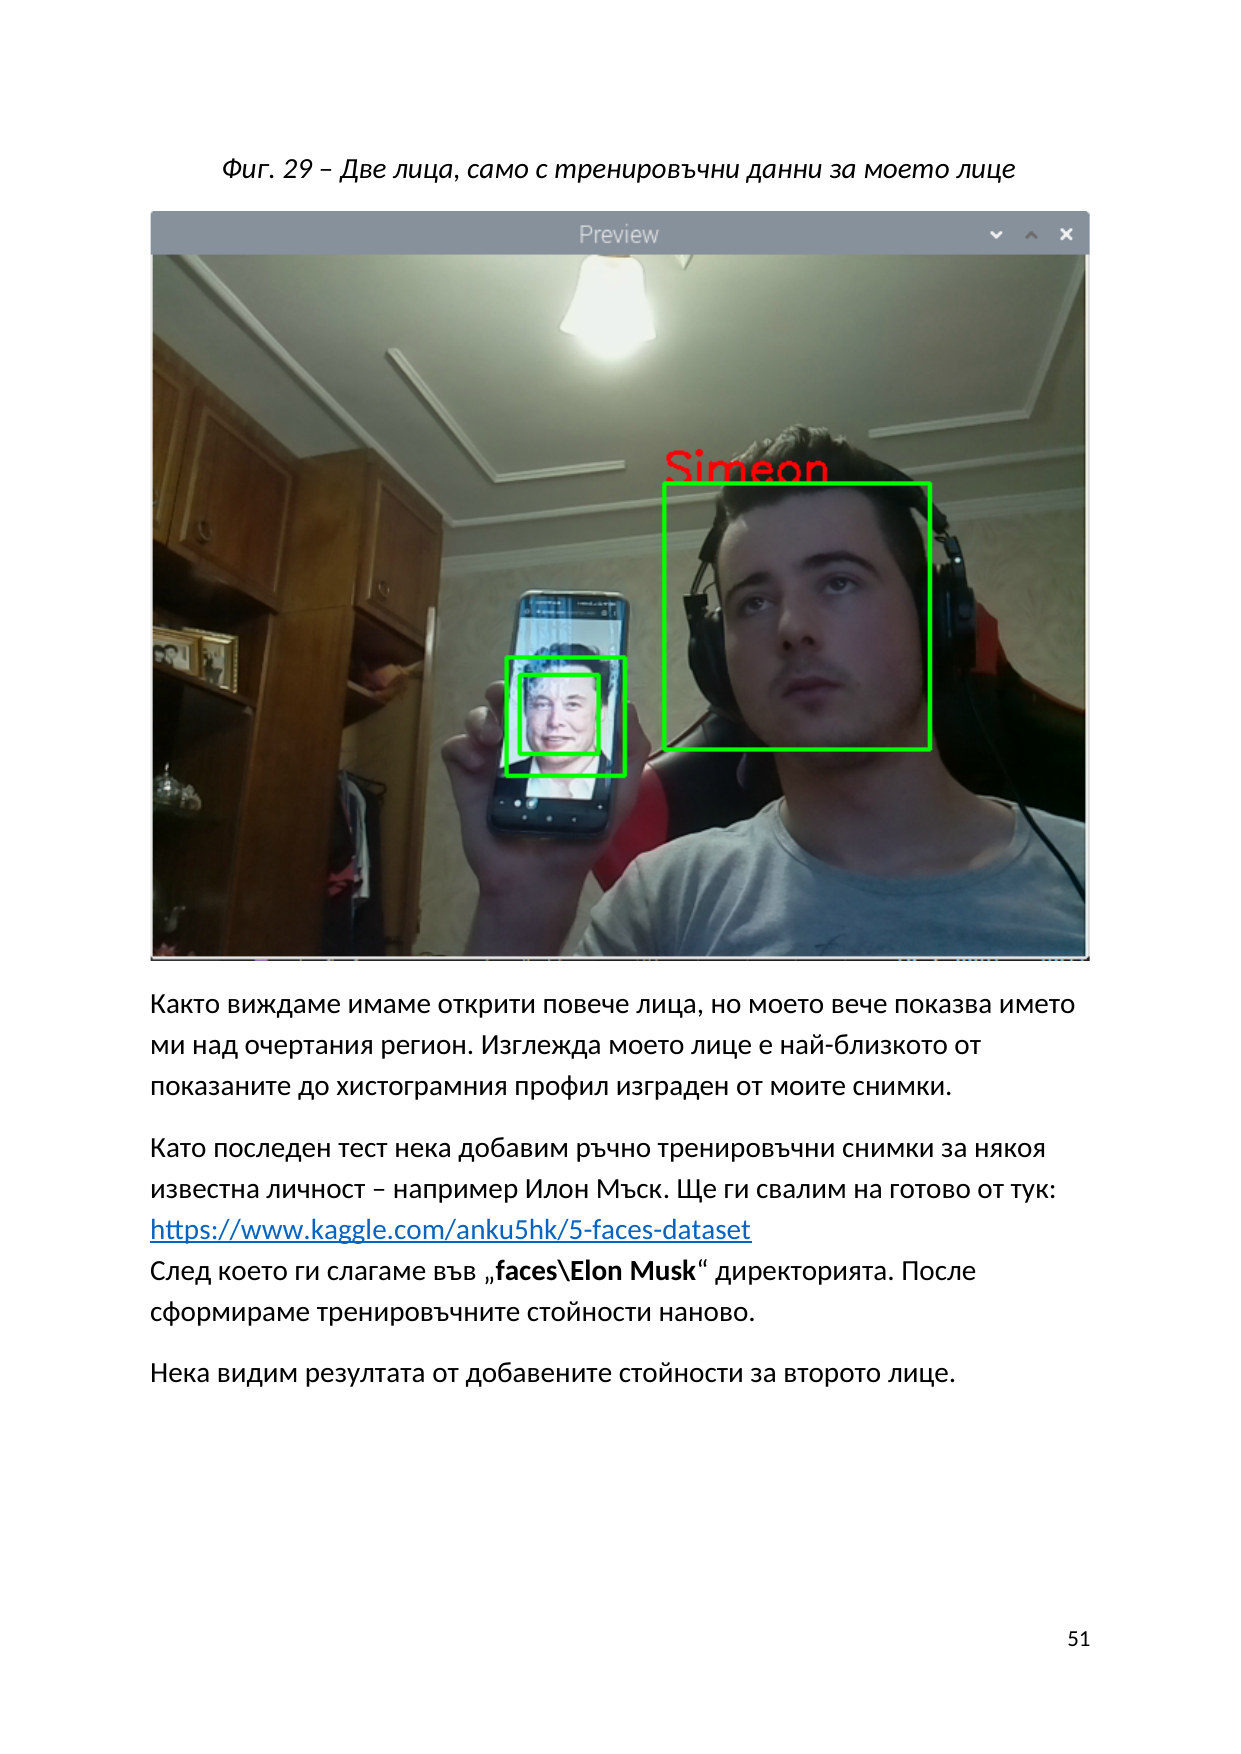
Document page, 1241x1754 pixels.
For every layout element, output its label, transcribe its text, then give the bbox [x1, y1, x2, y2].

picture [150, 211, 1090, 961]
text Нека видим резултата от добавените стойности за второто лице. [150, 1354, 1090, 1390]
text Като последен тест нека добавим ръчно тренировъчни снимки за някоя известна личност – например Илон Мъск. Ще ги свалим на готово от тук: https://www.kaggle.com/anku5hk/5-faces-dataset След което ги слагаме във „faces\Elon Musk“ директорията. После сформираме тренировъчните стойности наново. [150, 1129, 1090, 1328]
text Както виждаме имаме открити повече лица, но моето вече показва името ми над очертания регион. Изглежда моето лице е най-близкото от показаните до хистограмния профил изграден от моите снимки. [150, 985, 1090, 1103]
text Фиг. 29 – Две лица, само с тренировъчни данни за моето лице [150, 150, 1090, 186]
